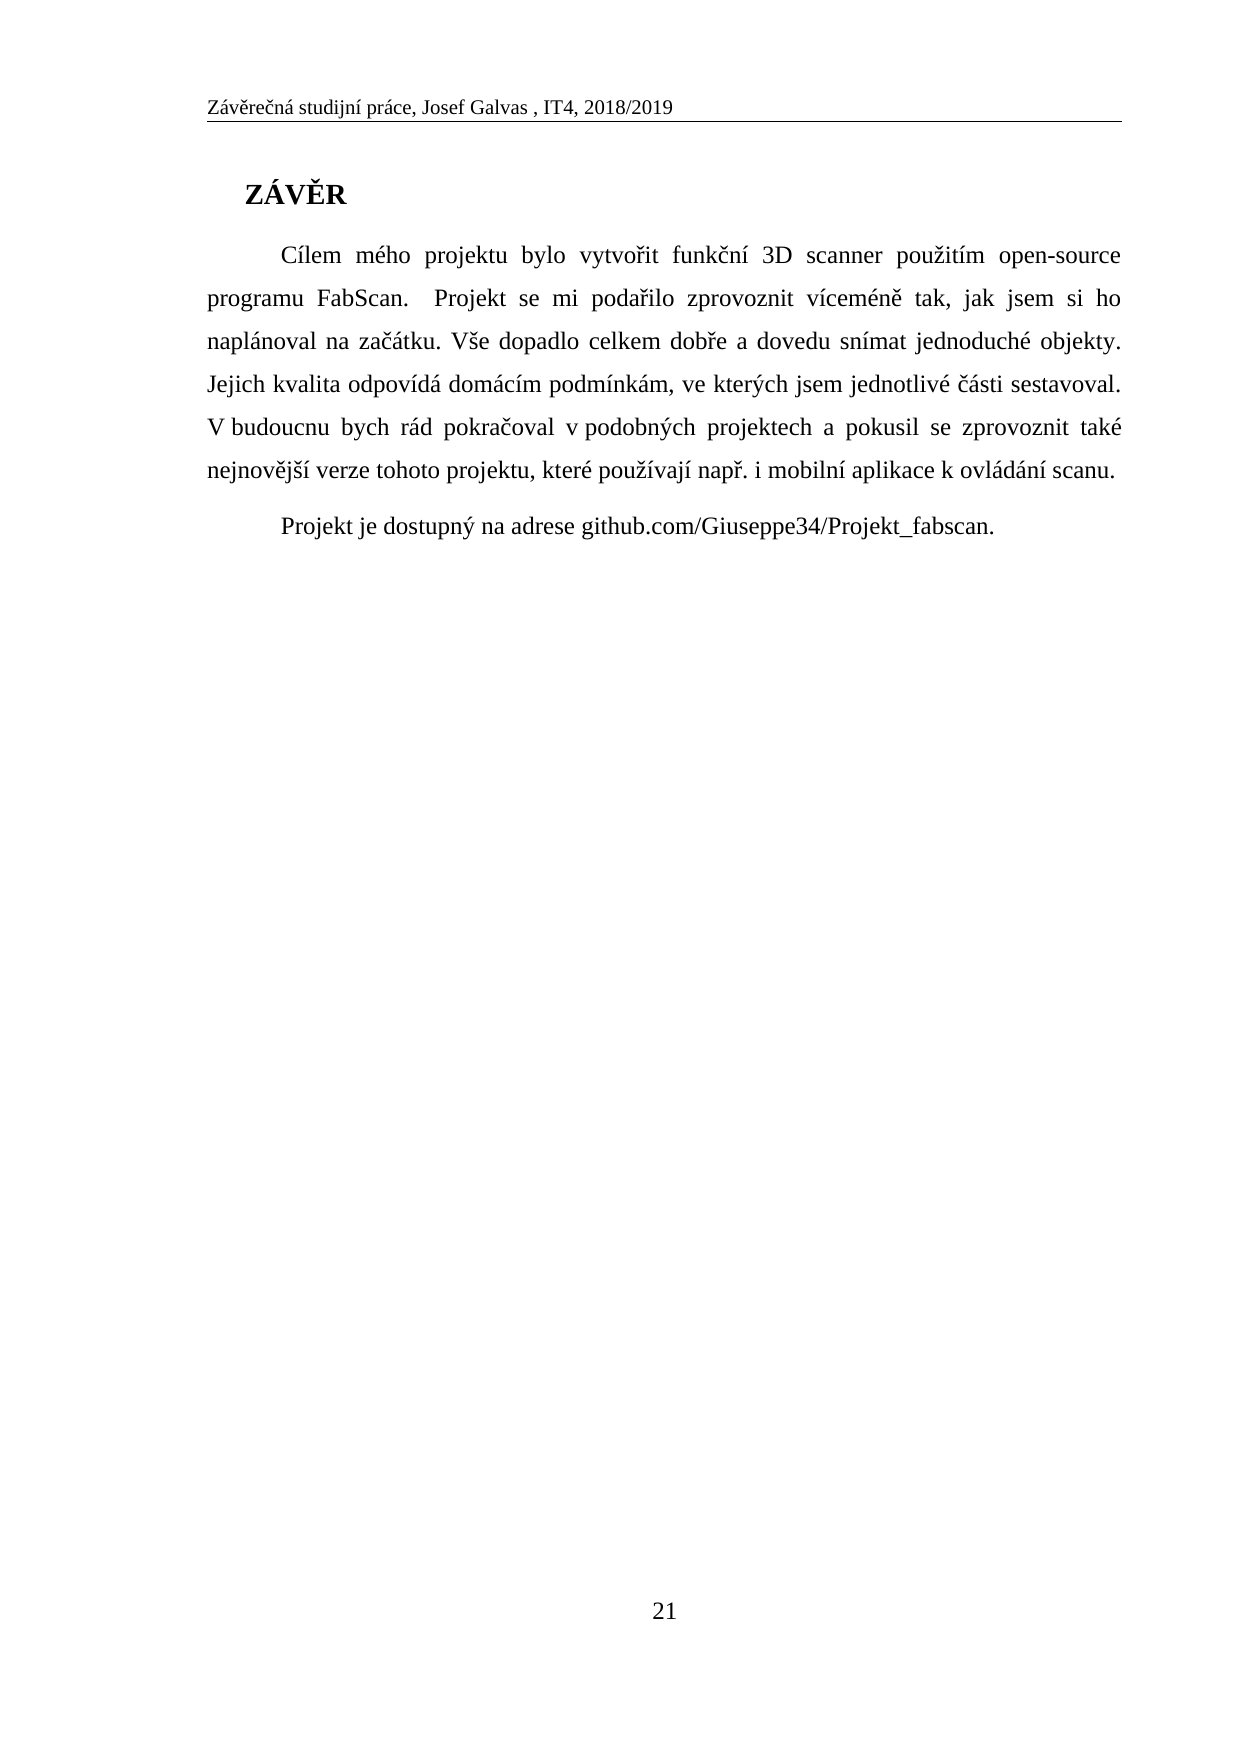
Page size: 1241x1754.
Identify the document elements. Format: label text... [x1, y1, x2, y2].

subtitle Závěr [244, 177, 1122, 211]
text Cílem mého projektu bylo vytvořit funkční 3D scanner použitím open-source programu FabScan. Projekt se mi podařilo zprovoznit víceméně tak, jak jsem si ho naplánoval na začátku. Vše dopadlo celkem dobře a dovedu snímat jednoduché objekty. Jejich kvalita odpovídá domácím podmínkám, ve kterých jsem jednotlivé části sestavoval. V budoucnu bych rád pokračoval v podobných projektech a pokusil se zprovoznit také nejnovější verze tohoto projektu, které používají např. i mobilní aplikace k ovládání scanu. [207, 240, 1122, 484]
text Projekt je dostupný na adrese github.com/Giuseppe34/Projekt_fabscan. [207, 511, 1122, 540]
